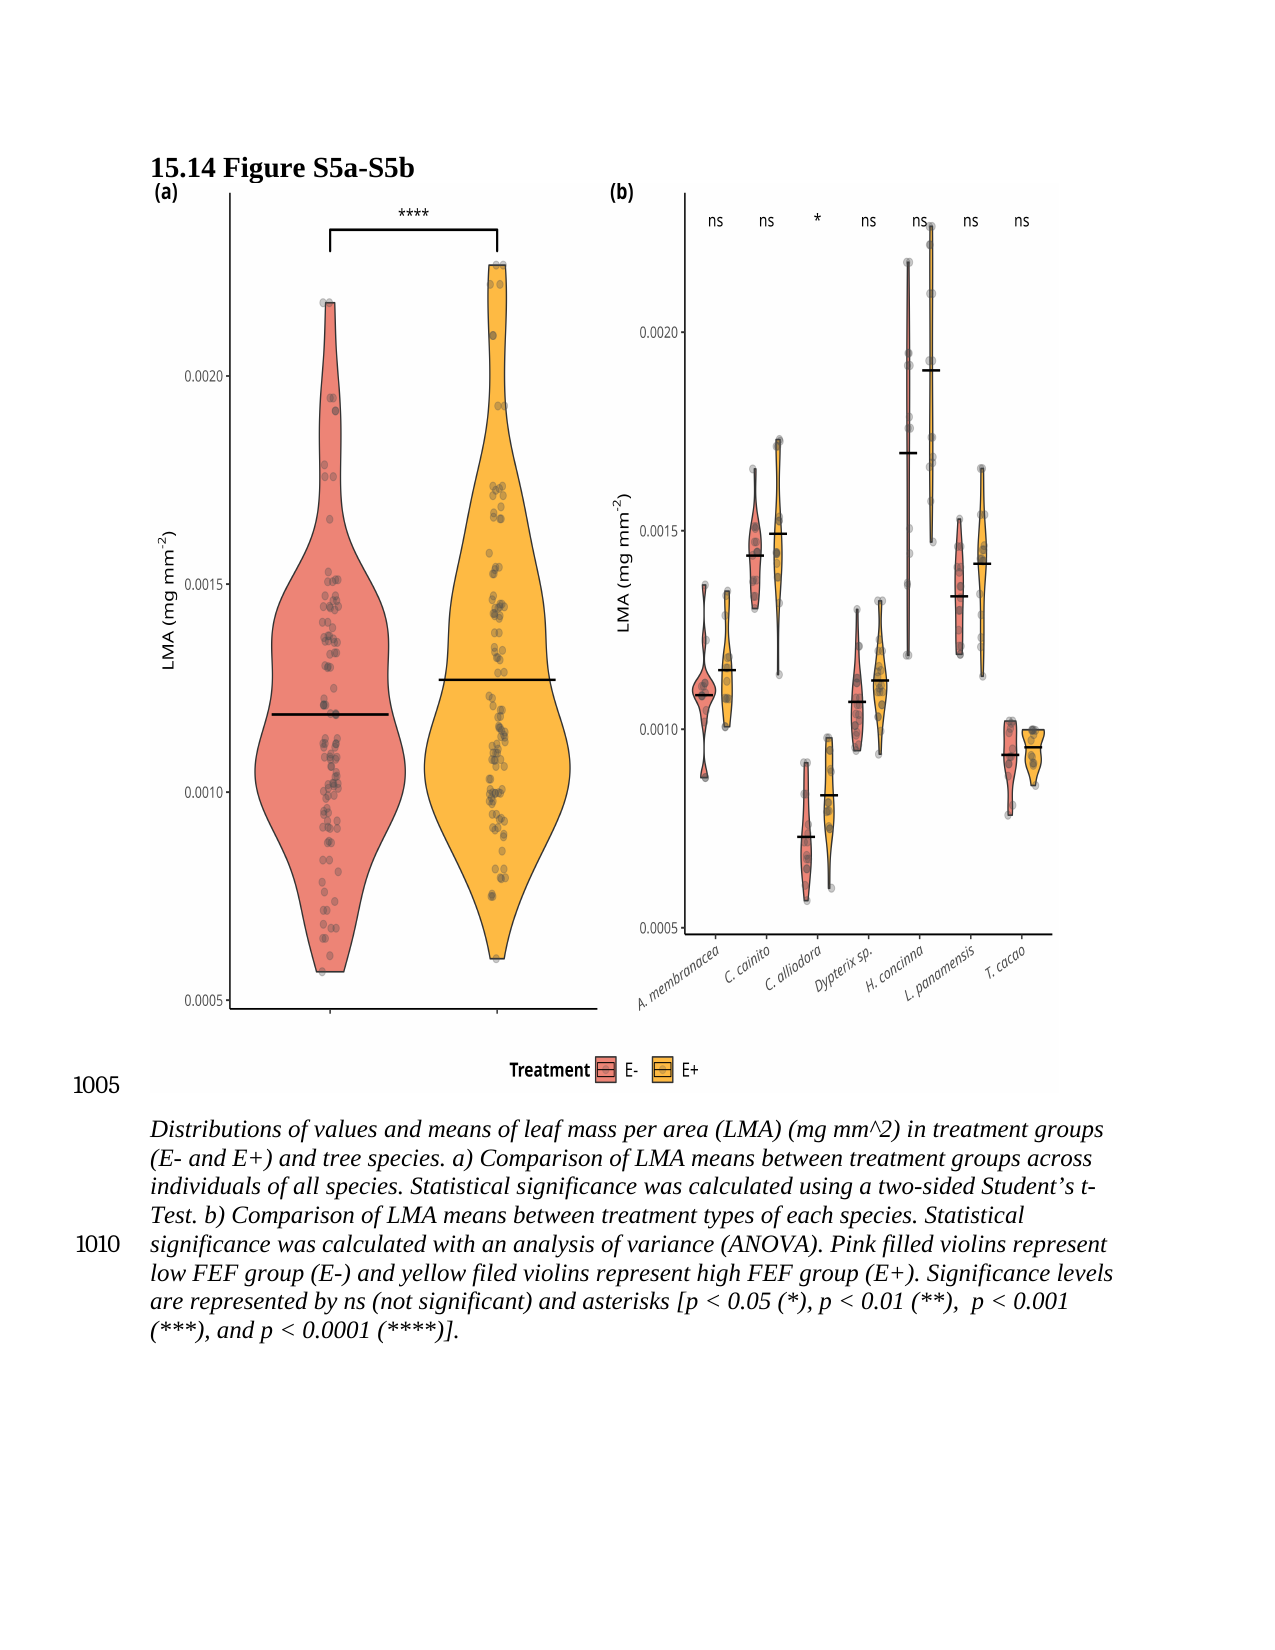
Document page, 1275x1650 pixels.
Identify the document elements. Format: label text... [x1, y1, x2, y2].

text Distributions of values and means of leaf mass per area (LMA) (mg mm^2) in treatment groups (E- and E+) and tree species. a) Comparison of LMA means between treatment groups across individuals of all species. Statistical significance was calculated using a two-sided Student’s t-Test. b) Comparison of LMA means between treatment types of each species. Statistical significance was calculated with an analysis of variance (ANOVA). Pink filled violins represent low FEF group (E-) and yellow filed violins represent high FEF group (E+). Significance levels are represented by ns (not significant) and asterisks [p < 0.05 (*), p < 0.01 (**), p < 0.001 (***), and p < 0.0001 (****)]. [150, 1114, 1125, 1344]
subtitle 15.14 Figure S5a-S5b [150, 150, 1125, 183]
picture [150, 183, 1060, 1093]
